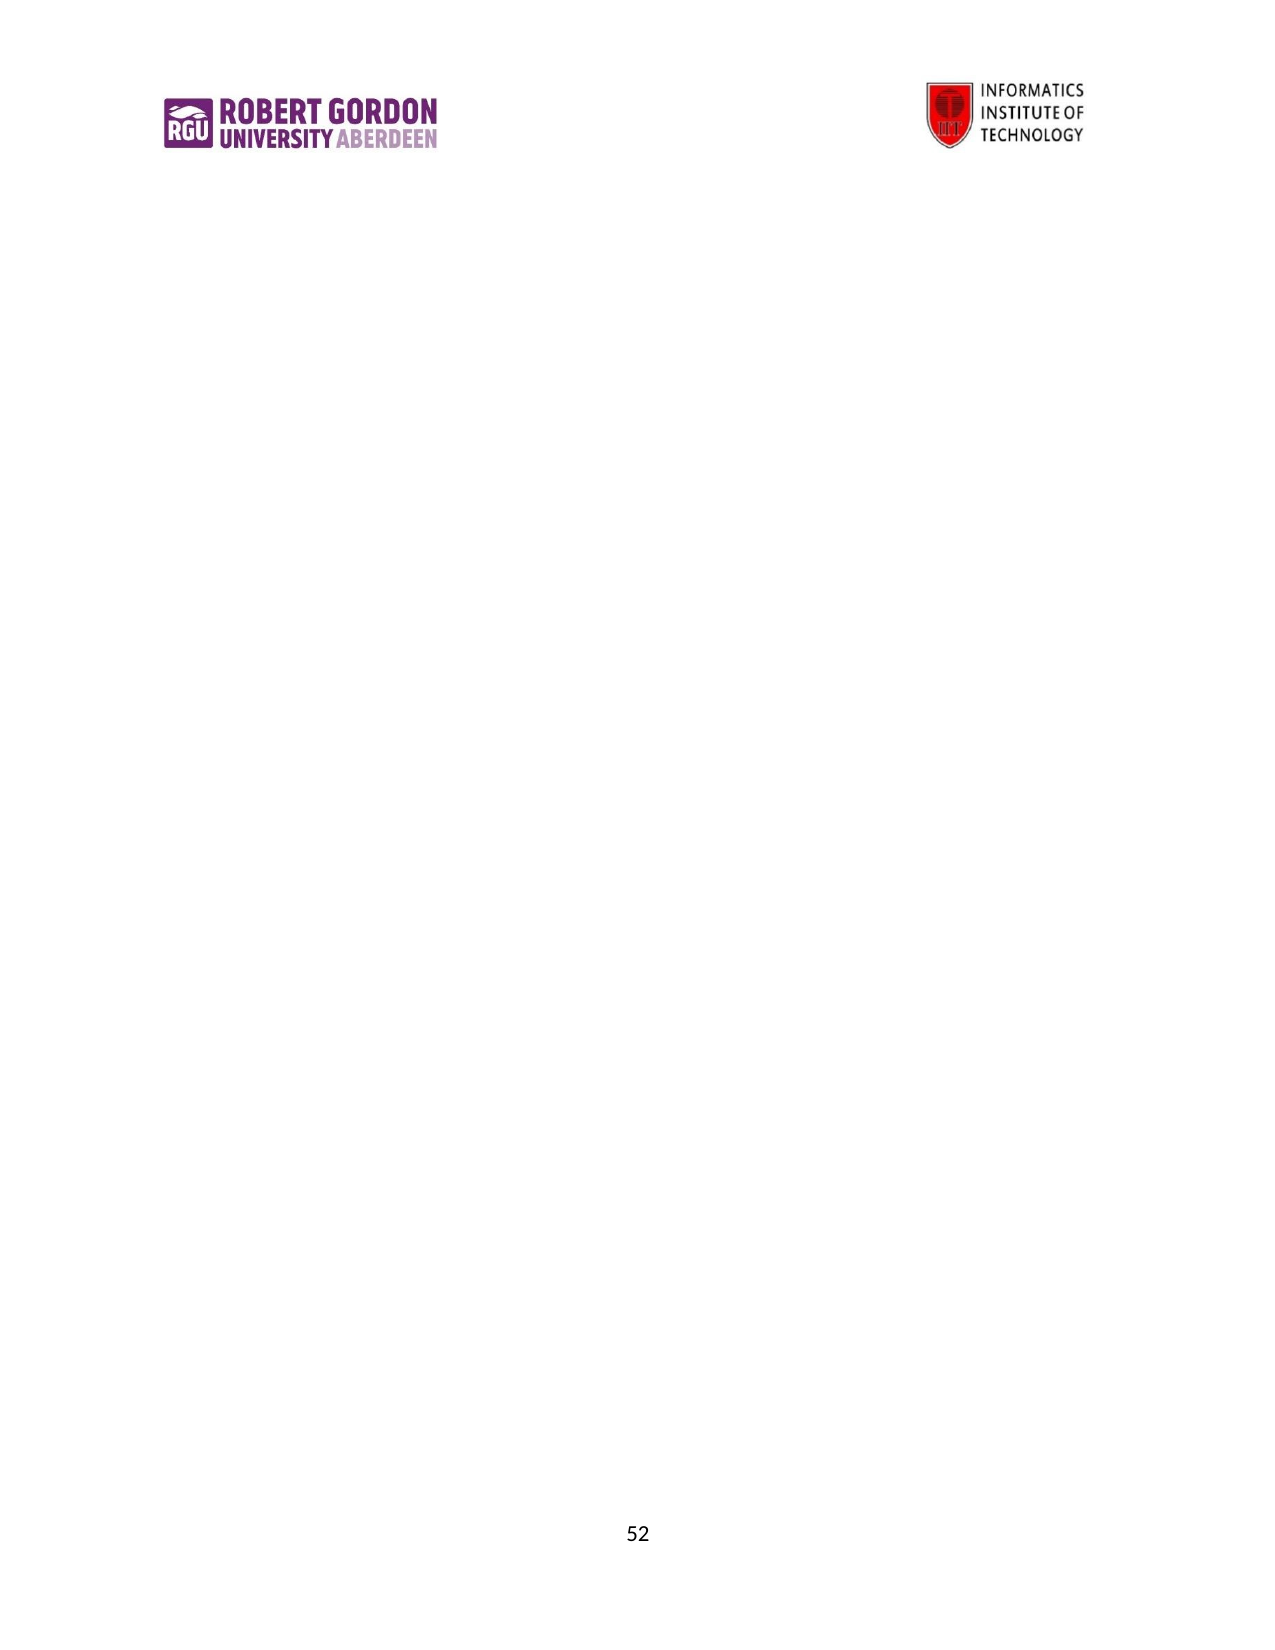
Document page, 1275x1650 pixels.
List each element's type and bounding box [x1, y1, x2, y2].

picture [161, 91, 439, 153]
picture [920, 75, 1088, 153]
